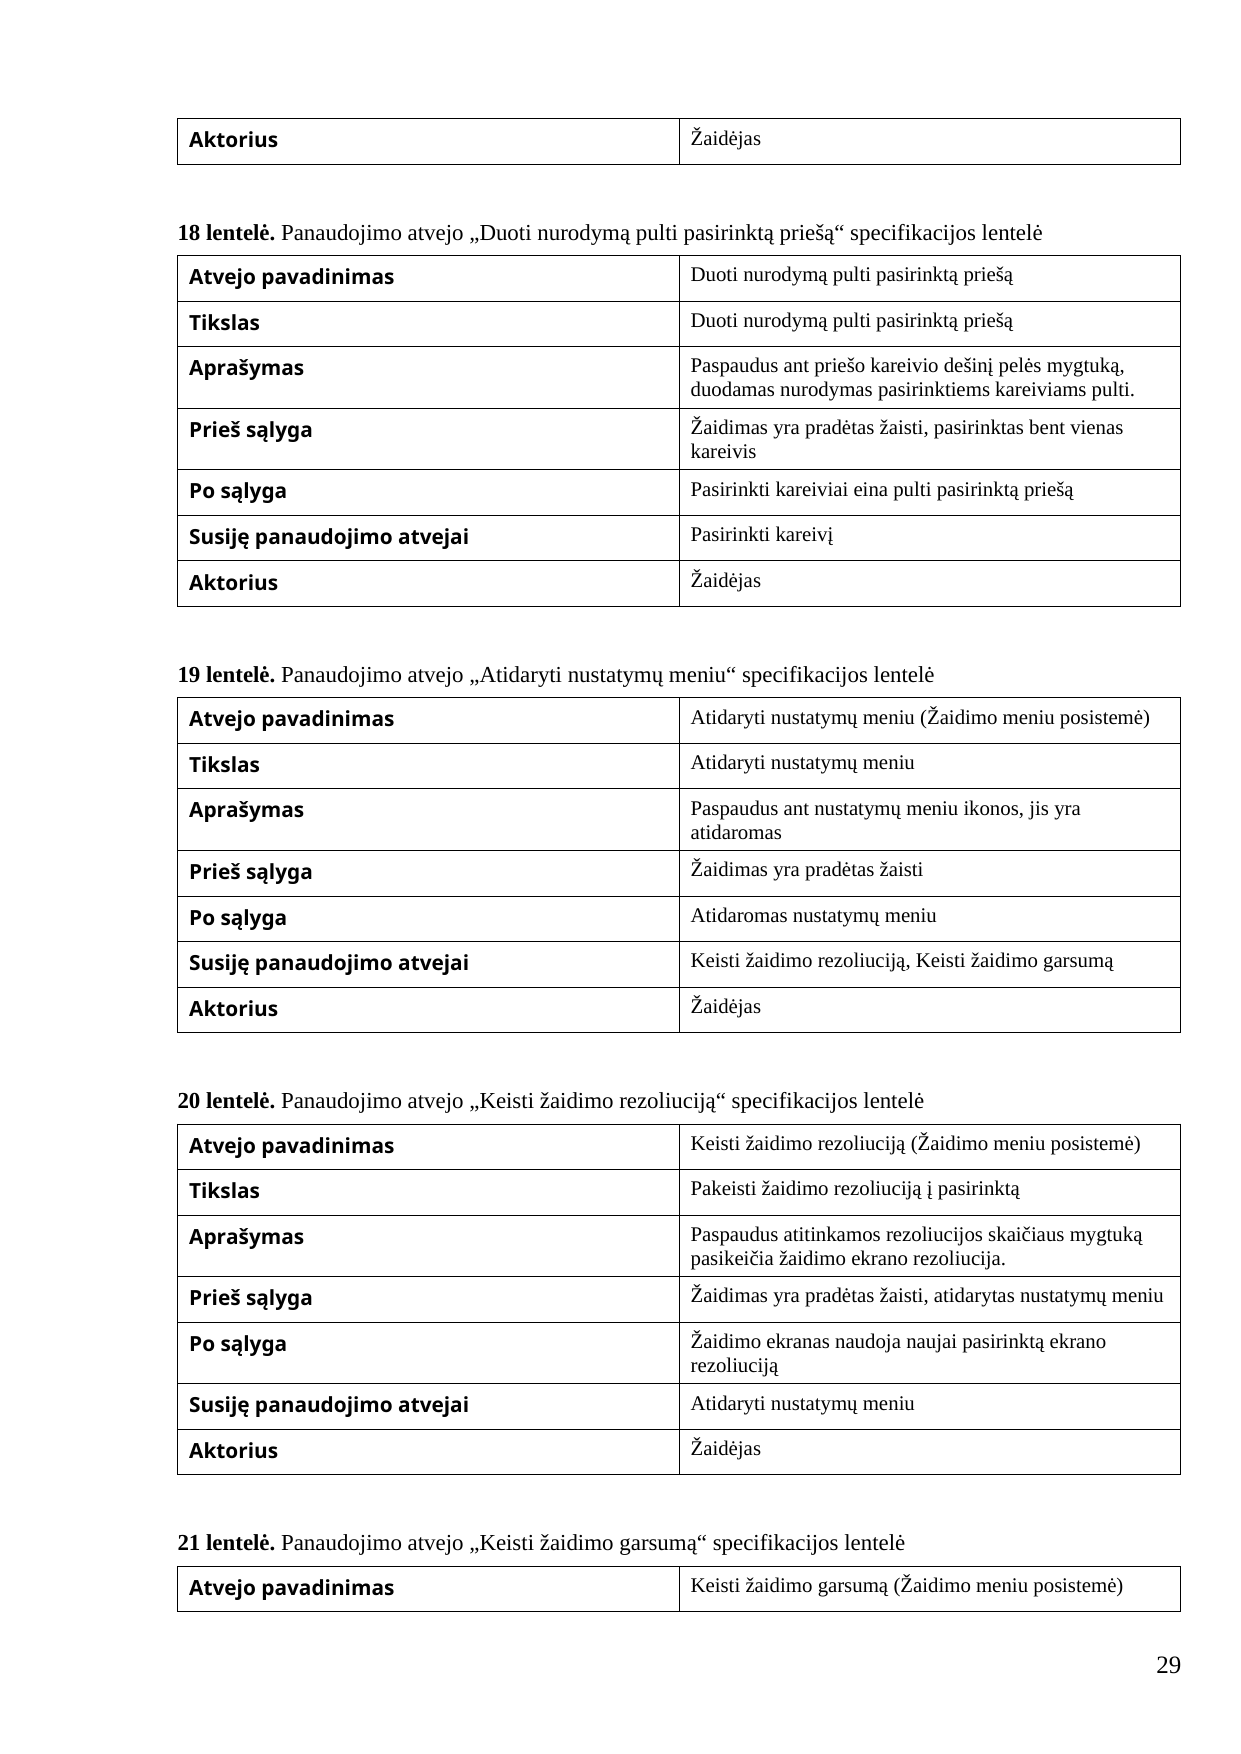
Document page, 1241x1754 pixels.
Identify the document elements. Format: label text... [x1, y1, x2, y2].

table_cell Paspaudus atitinkamos rezoliucijos skaičiaus mygtuką pasikeičia žaidimo ekrano rezoliucija. [680, 1216, 1180, 1276]
table_cell Žaidimo ekranas naudoja naujai pasirinktą ekrano rezoliuciją [680, 1323, 1180, 1383]
table_cell Pasirinkti kareivį [680, 516, 1180, 560]
table_cell Tikslas [178, 302, 679, 346]
table_header Atvejo pavadinimas [178, 1125, 679, 1169]
text 20 lentelė. Panaudojimo atvejo „Keisti žaidimo rezoliuciją“ specifikacijos lentelė [177, 1087, 1181, 1113]
table_cell Pasirinkti kareiviai eina pulti pasirinktą priešą [680, 470, 1180, 515]
table_cell Aktorius [178, 119, 679, 164]
table_header Atvejo pavadinimas [178, 698, 679, 743]
table_header Duoti nurodymą pulti pasirinktą priešą [680, 256, 1180, 301]
text 18 lentelė. Panaudojimo atvejo „Duoti nurodymą pulti pasirinktą priešą“ specifikacijos lentelė [177, 218, 1181, 245]
table_cell Žaidimas yra pradėtas žaisti, pasirinktas bent vienas kareivis [680, 409, 1180, 469]
table_header Keisti žaidimo garsumą (Žaidimo meniu posistemė) [680, 1567, 1180, 1611]
table_cell Po sąlyga [178, 470, 679, 515]
table_cell Prieš sąlyga [178, 409, 679, 469]
table_header Keisti žaidimo rezoliuciją (Žaidimo meniu posistemė) [680, 1125, 1180, 1169]
table_cell Paspaudus ant nustatymų meniu ikonos, jis yra atidaromas [680, 789, 1180, 850]
table_cell Susiję panaudojimo atvejai [178, 1384, 679, 1429]
table_cell Prieš sąlyga [178, 1277, 679, 1322]
table_cell Po sąlyga [178, 1323, 679, 1383]
table_cell Žaidėjas [680, 119, 1180, 164]
table_header Atidaryti nustatymų meniu (Žaidimo meniu posistemė) [680, 698, 1180, 743]
table_cell Aktorius [178, 988, 679, 1032]
table_cell Žaidimas yra pradėtas žaisti, atidarytas nustatymų meniu [680, 1277, 1180, 1322]
table_cell Susiję panaudojimo atvejai [178, 516, 679, 560]
table_cell Tikslas [178, 1170, 679, 1214]
table_cell Atidaryti nustatymų meniu [680, 1384, 1180, 1429]
table_header Atvejo pavadinimas [178, 256, 679, 301]
table_cell Žaidėjas [680, 988, 1180, 1032]
table_cell Aktorius [178, 561, 679, 606]
table_cell Aprašymas [178, 347, 679, 408]
table_cell Aprašymas [178, 789, 679, 850]
table_cell Tikslas [178, 744, 679, 788]
text 19 lentelė. Panaudojimo atvejo „Atidaryti nustatymų meniu“ specifikacijos lentelė [177, 661, 1181, 687]
table_cell Žaidėjas [680, 561, 1180, 606]
table_cell Duoti nurodymą pulti pasirinktą priešą [680, 302, 1180, 346]
table_cell Susiję panaudojimo atvejai [178, 942, 679, 987]
table_cell Atidaryti nustatymų meniu [680, 744, 1180, 788]
table_cell Prieš sąlyga [178, 851, 679, 896]
table_cell Aktorius [178, 1430, 679, 1474]
table_cell Aprašymas [178, 1216, 679, 1276]
table_cell Keisti žaidimo rezoliuciją, Keisti žaidimo garsumą [680, 942, 1180, 987]
text 21 lentelė. Panaudojimo atvejo „Keisti žaidimo garsumą“ specifikacijos lentelė [177, 1529, 1181, 1556]
table_cell Pakeisti žaidimo rezoliuciją į pasirinktą [680, 1170, 1180, 1214]
table_cell Žaidimas yra pradėtas žaisti [680, 851, 1180, 896]
table_cell Paspaudus ant priešo kareivio dešinį pelės mygtuką, duodamas nurodymas pasirinktiems kareiviams pulti. [680, 347, 1180, 408]
table_cell Žaidėjas [680, 1430, 1180, 1474]
table_header Atvejo pavadinimas [178, 1567, 679, 1611]
table_cell Po sąlyga [178, 897, 679, 941]
table_cell Atidaromas nustatymų meniu [680, 897, 1180, 941]
